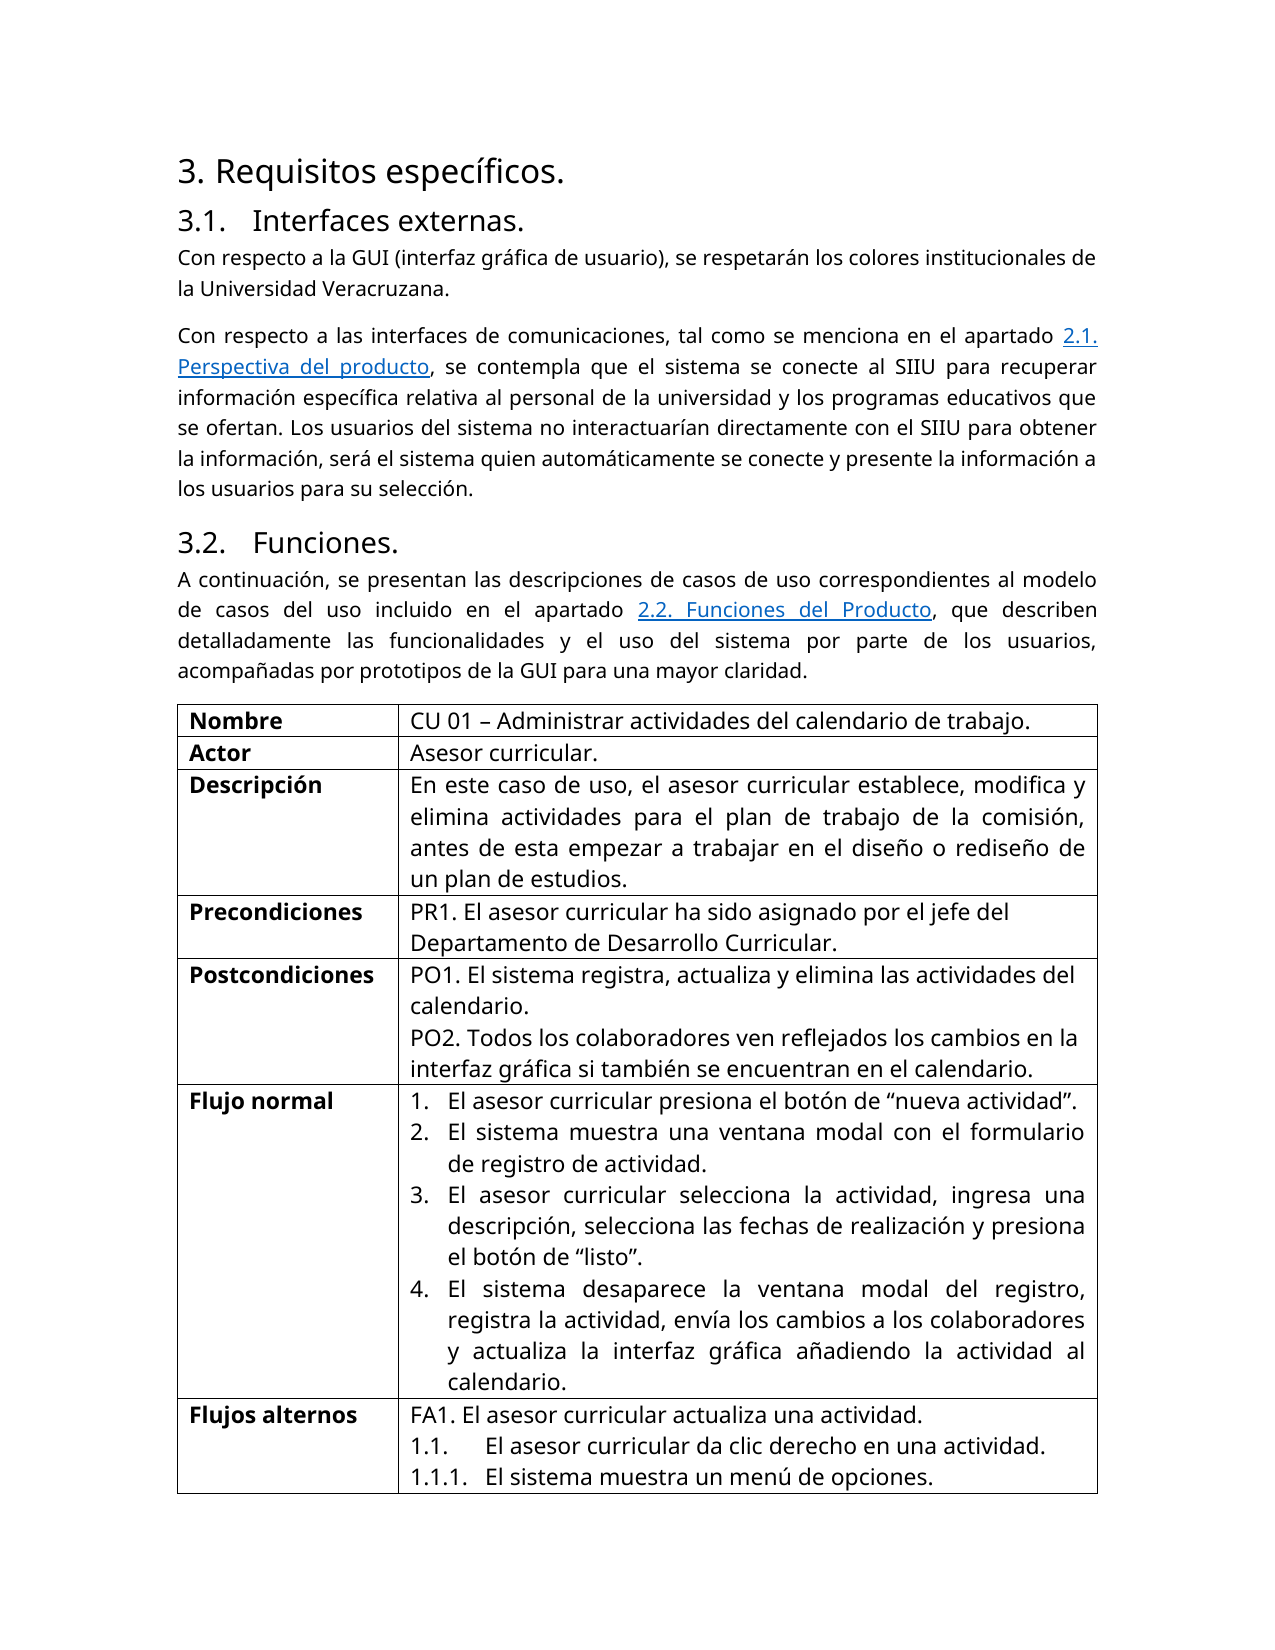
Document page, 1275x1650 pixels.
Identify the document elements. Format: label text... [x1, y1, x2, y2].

text Con respecto a la GUI (interfaz gráfica de usuario), se respetarán los colores institucionales de la Universidad Veracruzana. [177, 243, 1098, 303]
table_cell Asesor curricular. [399, 737, 1097, 768]
table_header Nombre [178, 705, 398, 736]
table_cell Flujo normal [178, 1085, 398, 1398]
table_cell El asesor curricular presiona el botón de “nueva actividad”. El sistema muestra una ventana modal con el formulario de registro de actividad. El asesor curricular selecciona la actividad, ingresa una descripción, selecciona las fechas de realización y presiona el botón de “listo”. El sistema desaparece la ventana modal del registro, registra la actividad, envía los cambios a los colaboradores y actualiza la interfaz gráfica añadiendo la actividad al calendario. [399, 1085, 1097, 1398]
subtitle Interfaces externas. [177, 201, 1098, 240]
table_cell Postcondiciones [178, 959, 398, 1084]
table_cell PR1. El asesor curricular ha sido asignado por el jefe del Departamento de Desarrollo Curricular. [399, 896, 1097, 958]
table_cell PO1. El sistema registra, actualiza y elimina las actividades del calendario. PO2. Todos los colaboradores ven reflejados los cambios en la interfaz gráfica si también se encuentran en el calendario. [399, 959, 1097, 1084]
subtitle Funciones. [177, 522, 1098, 562]
text Con respecto a las interfaces de comunicaciones, tal como se menciona en el apartado 2.1. Perspectiva del producto, se contempla que el sistema se conecte al SIIU para recuperar información específica relativa al personal de la universidad y los programas educativos que se ofertan. Los usuarios del sistema no interactuarían directamente con el SIIU para obtener la información, será el sistema quien automáticamente se conecte y presente la información a los usuarios para su selección. [177, 321, 1098, 503]
table_cell Precondiciones [178, 896, 398, 958]
table_cell Descripción [178, 770, 398, 894]
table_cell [399, 1399, 1097, 1492]
subtitle Requisitos específicos. [177, 148, 1098, 193]
table_cell En este caso de uso, el asesor curricular establece, modifica y elimina actividades para el plan de trabajo de la comisión, antes de esta empezar a trabajar en el diseño o rediseño de un plan de estudios. [399, 770, 1097, 894]
table_header CU 01 – Administrar actividades del calendario de trabajo. [399, 705, 1097, 736]
table_cell Actor [178, 737, 398, 768]
text A continuación, se presentan las descripciones de casos de uso correspondientes al modelo de casos del uso incluido en el apartado 2.2. Funciones del Producto, que describen detalladamente las funcionalidades y el uso del sistema por parte de los usuarios, acompañadas por prototipos de la GUI para una mayor claridad. [177, 565, 1098, 685]
table_cell Flujos alternos [178, 1399, 398, 1492]
